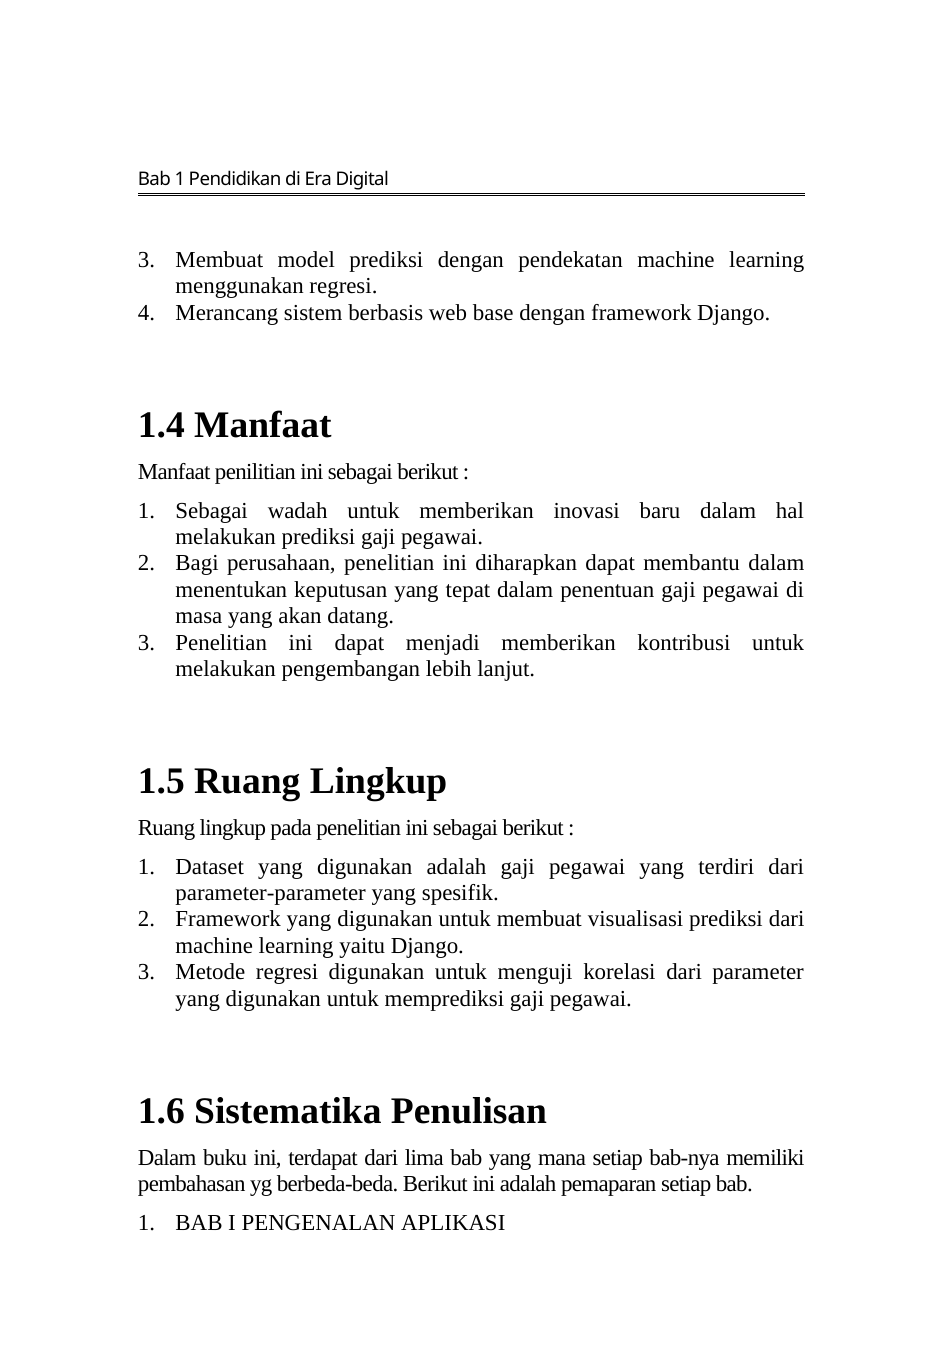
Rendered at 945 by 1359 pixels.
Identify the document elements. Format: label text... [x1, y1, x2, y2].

subtitle Sistematika Penulisan [138, 1088, 805, 1131]
list Bagi perusahaan, penelitian ini diharapkan dapat membantu dalam menentukan keputusan yang tepat dalam penentuan gaji pegawai di masa yang akan datang. [138, 549, 805, 628]
list Membuat model prediksi dengan pendekatan machine learning menggunakan regresi. [138, 246, 805, 299]
list Sebagai wadah untuk memberikan inovasi baru dalam hal melakukan prediksi gaji pegawai. [138, 497, 805, 549]
subtitle Ruang Lingkup [138, 758, 805, 801]
text Dalam buku ini, terdapat dari lima bab yang mana setiap bab-nya memiliki pembahasan yg berbeda-beda. Berikut ini adalah pemaparan setiap bab. [138, 1144, 805, 1196]
list Dataset yang digunakan adalah gaji pegawai yang terdiri dari parameter-parameter yang spesifik. [138, 853, 805, 906]
list Merancang sistem berbasis web base dengan framework Django. [138, 299, 805, 325]
subtitle Manfaat [138, 402, 805, 445]
list Penelitian ini dapat menjadi memberikan kontribusi untuk melakukan pengembangan lebih lanjut. [138, 628, 805, 681]
text Ruang lingkup pada penelitian ini sebagai berikut : [138, 814, 805, 840]
list Framework yang digunakan untuk membuat visualisasi prediksi dari machine learning yaitu Django. [138, 906, 805, 958]
list BAB I PENGENALAN APLIKASI [138, 1209, 805, 1235]
text Manfaat penilitian ini sebagai berikut : [138, 458, 805, 484]
list Metode regresi digunakan untuk menguji korelasi dari parameter yang digunakan untuk memprediksi gaji pegawai. [138, 958, 805, 1011]
